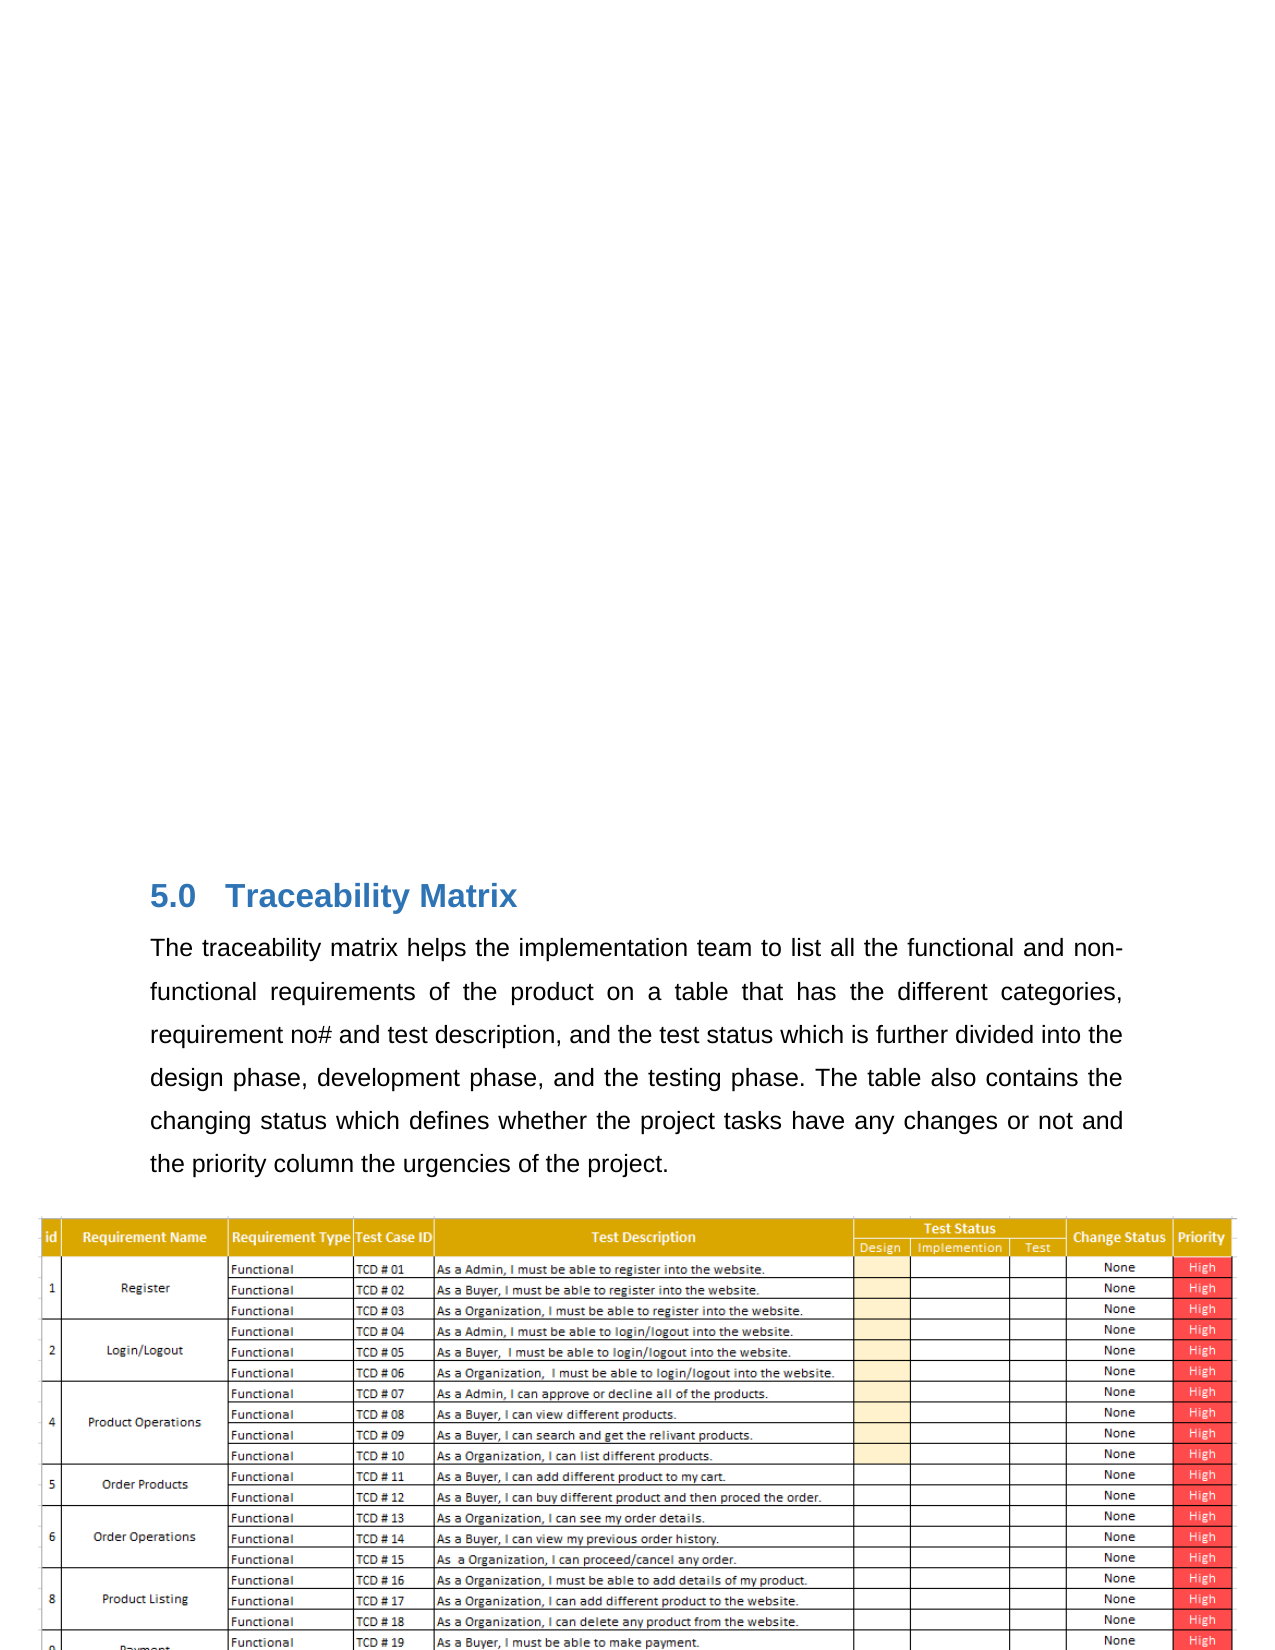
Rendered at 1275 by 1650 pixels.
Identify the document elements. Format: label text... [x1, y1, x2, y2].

subtitle 5.0 Traceability Matrix [150, 876, 1125, 914]
text The traceability matrix helps the implementation team to list all the functional and non-functional requirements of the product on a table that has the different categories, requirement no# and test description, and the test status which is further divided into the design phase, development phase, and the testing phase. The table also contains the changing status which defines whether the project tasks have any changes or not and the priority column the urgencies of the project. [150, 933, 1125, 1178]
picture [38, 1216, 1238, 1650]
